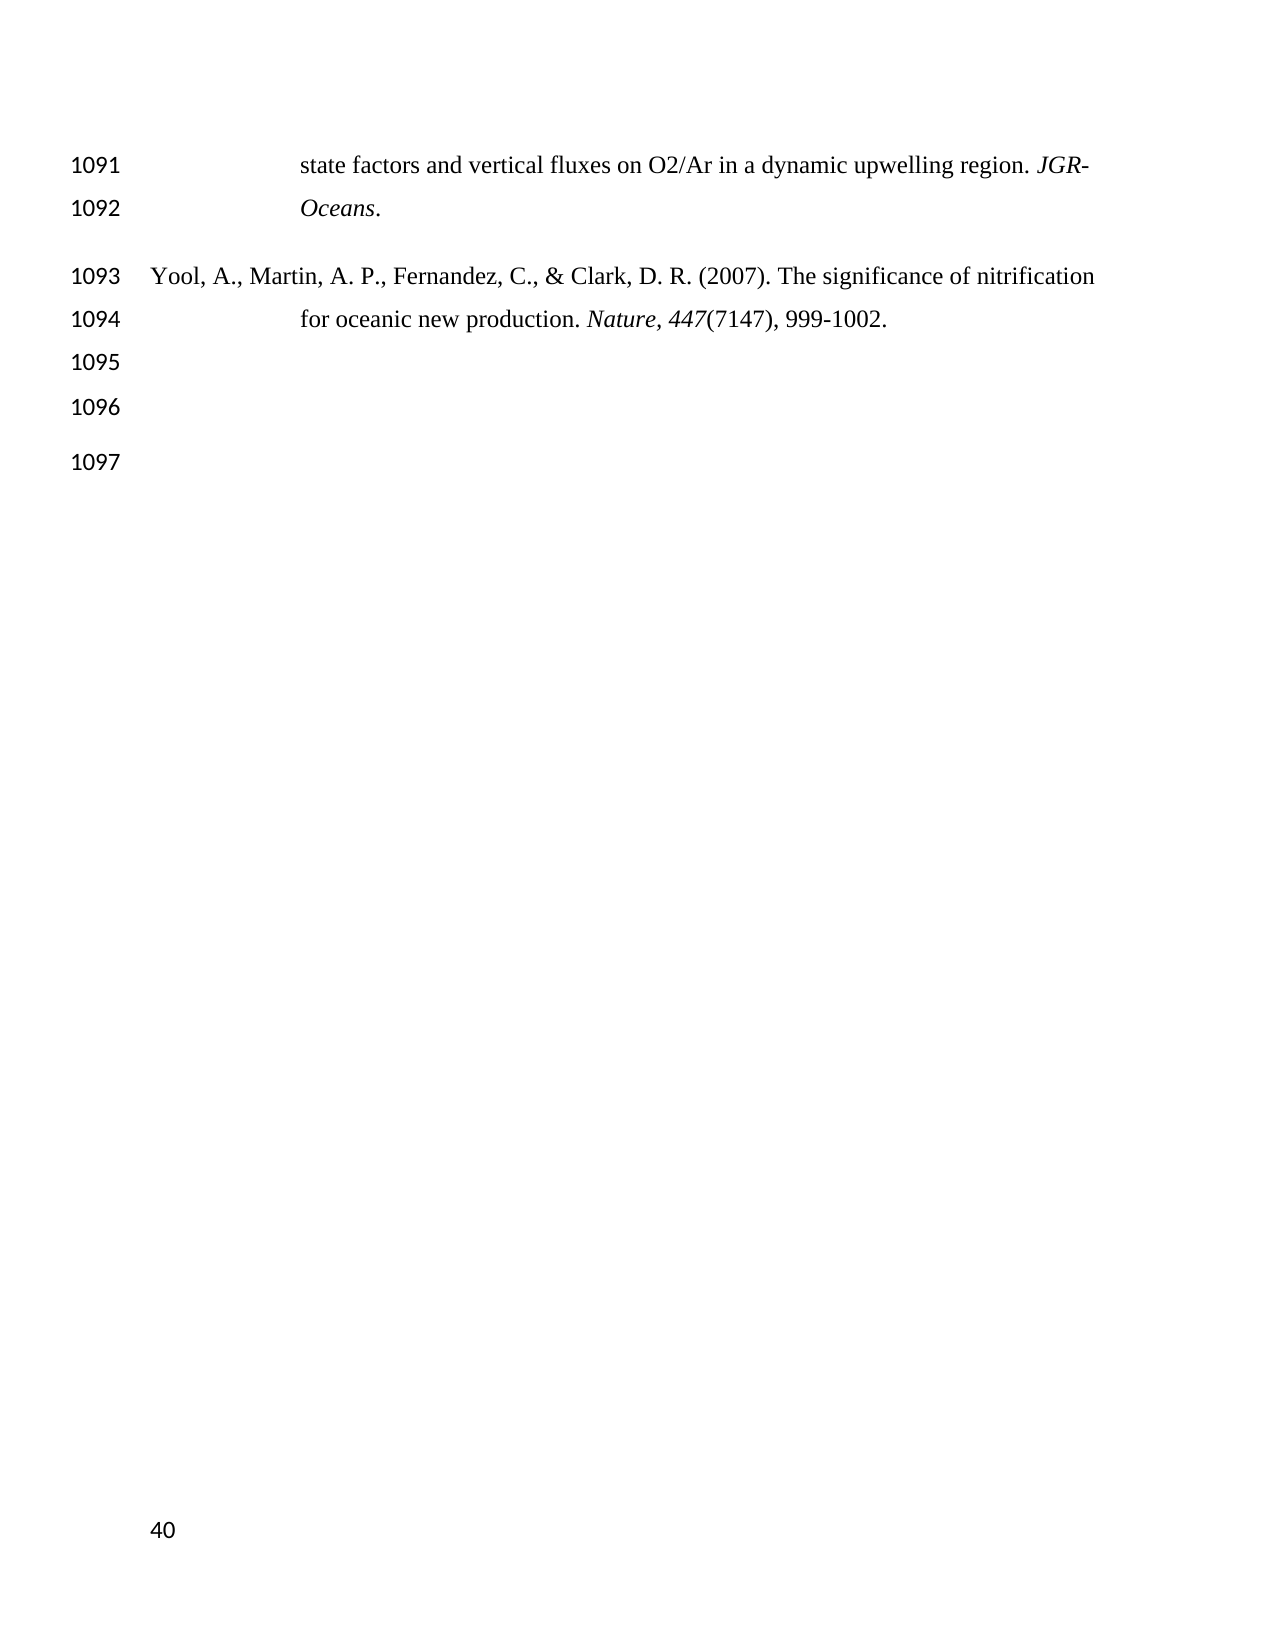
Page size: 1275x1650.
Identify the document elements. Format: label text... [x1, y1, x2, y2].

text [150, 150, 1125, 222]
text Yool, A., Martin, A. P., Fernandez, C., & Clark, D. R. (2007). The significance of nitrification for oceanic new production. Nature, 447(7147), 999-1002. [150, 261, 1125, 333]
